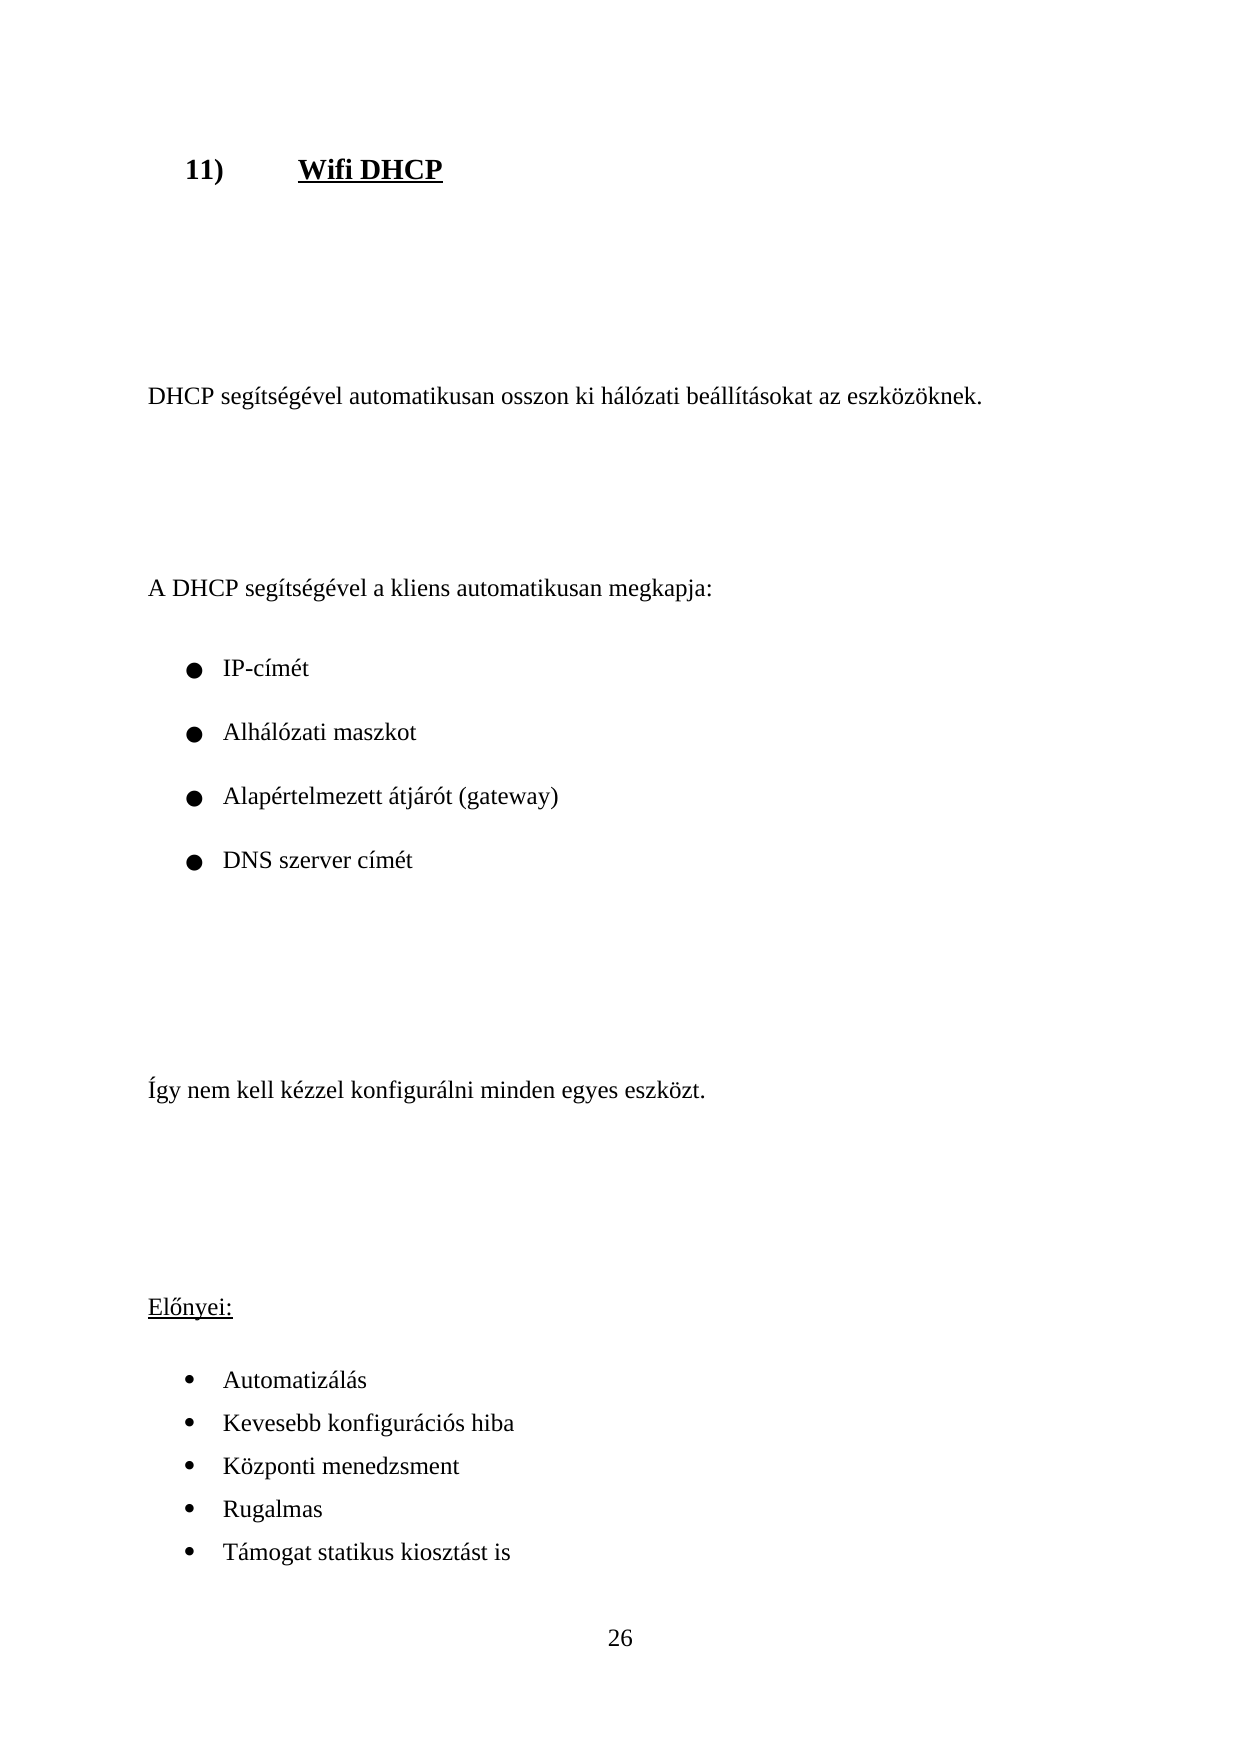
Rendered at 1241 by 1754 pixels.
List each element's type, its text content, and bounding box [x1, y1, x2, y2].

text DHCP segítségével automatikusan osszon ki hálózati beállításokat az eszközöknek. [148, 381, 1093, 410]
list Alhálózati maszkot [185, 710, 1093, 752]
list Rugalmas [185, 1494, 1093, 1523]
list Kevesebb konfigurációs hiba [185, 1408, 1093, 1437]
text Így nem kell kézzel konfigurálni minden egyes eszközt. [148, 1076, 1093, 1104]
text Előnyei: [148, 1292, 1093, 1321]
list DNS szerver címét [185, 838, 1093, 881]
list Támogat statikus kiosztást is [185, 1537, 1093, 1566]
list Központi menedzsment [185, 1451, 1093, 1480]
list Alapértelmezett átjárót (gateway) [185, 774, 1093, 816]
text A DHCP segítségével a kliens automatikusan megkapja: [148, 573, 1093, 602]
subtitle Wifi DHCP [185, 152, 1093, 185]
list IP-címét [185, 646, 1093, 688]
list Automatizálás [185, 1365, 1093, 1393]
